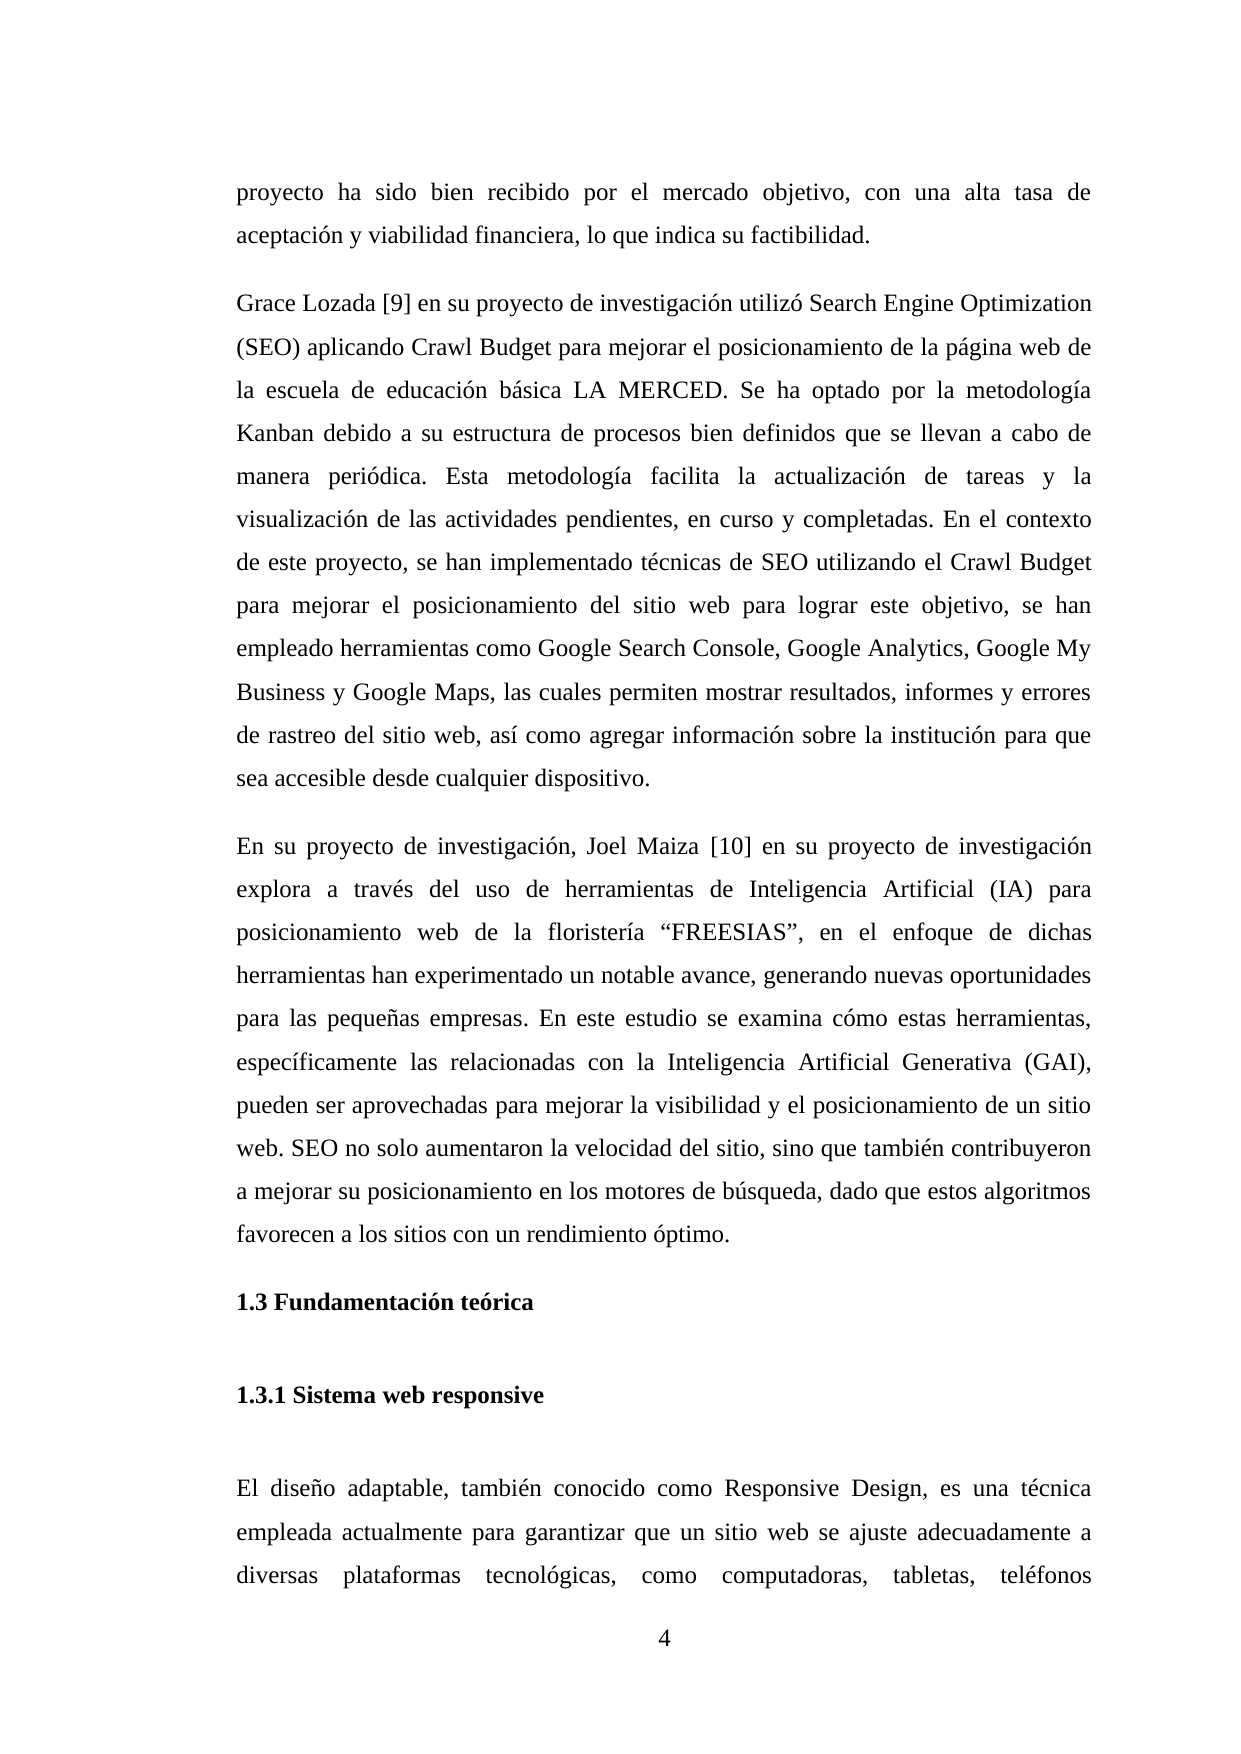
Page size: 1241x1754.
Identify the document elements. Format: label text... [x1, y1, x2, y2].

subtitle Sistema web responsive [236, 1380, 1092, 1409]
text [236, 1473, 1092, 1588]
subtitle Fundamentación teórica [236, 1287, 1092, 1316]
text En su proyecto de investigación, Joel Maiza en su proyecto de investigación explora a través del uso de herramientas de Inteligencia Artificial (IA) para posicionamiento web de la floristería “FREESIAS”, en el enfoque de dichas herramientas han experimentado un notable avance, generando nuevas oportunidades para las pequeñas empresas. En este estudio se examina cómo estas herramientas, específicamente las relacionadas con la Inteligencia Artificial Generativa (GAI), pueden ser aprovechadas para mejorar la visibilidad y el posicionamiento de un sitio web. SEO no solo aumentaron la velocidad del sitio, sino que también contribuyeron a mejorar su posicionamiento en los motores de búsqueda, dado que estos algoritmos favorecen a los sitios con un rendimiento óptimo. [236, 831, 1092, 1248]
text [236, 177, 1092, 249]
text Grace Lozada en su proyecto de investigación utilizó Search Engine Optimization (SEO) aplicando Crawl Budget para mejorar el posicionamiento de la página web de la escuela de educación básica LA MERCED. Se ha optado por la metodología Kanban debido a su estructura de procesos bien definidos que se llevan a cabo de manera periódica. Esta metodología facilita la actualización de tareas y la visualización de las actividades pendientes, en curso y completadas. En el contexto de este proyecto, se han implementado técnicas de SEO utilizando el Crawl Budget para mejorar el posicionamiento del sitio web para lograr este objetivo, se han empleado herramientas como Google Search Console, Google Analytics, Google My Business y Google Maps, las cuales permiten mostrar resultados, informes y errores de rastreo del sitio web, así como agregar información sobre la institución para que sea accesible desde cualquier dispositivo. [236, 288, 1092, 792]
